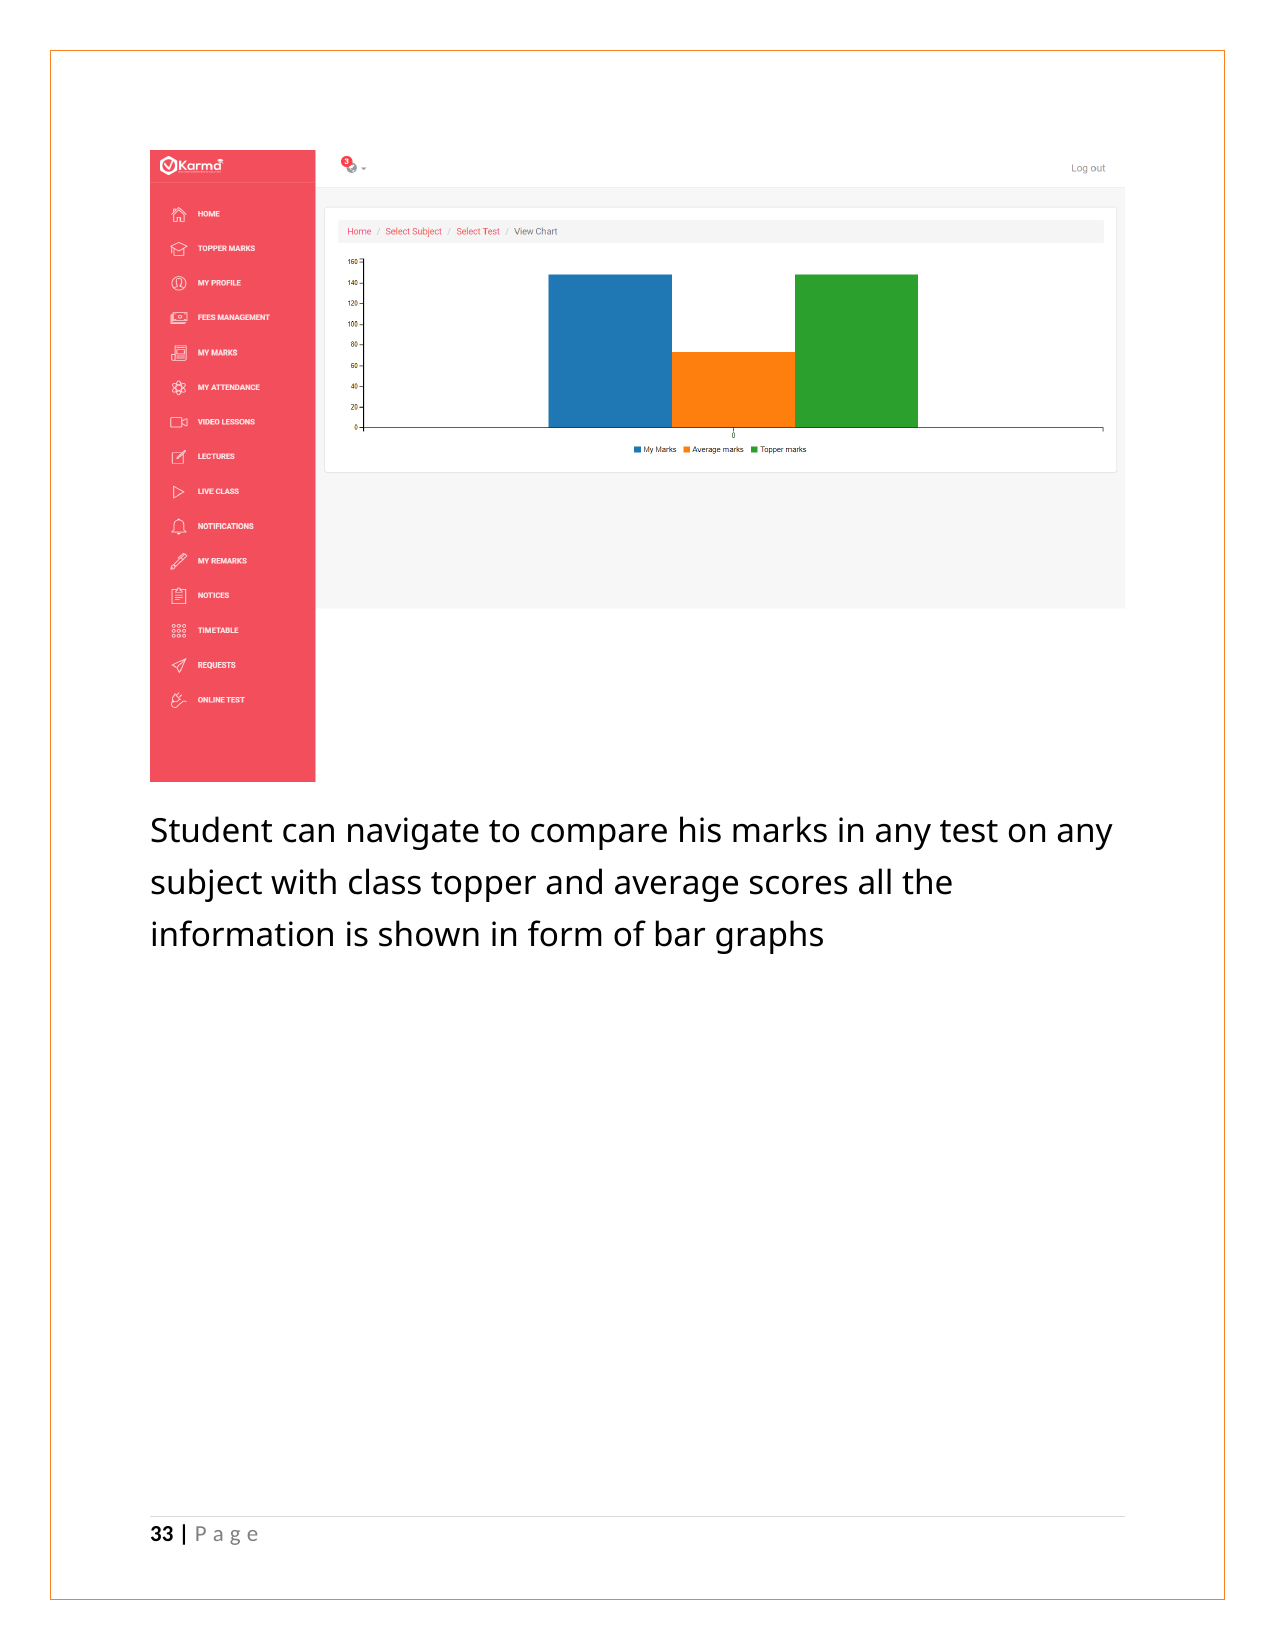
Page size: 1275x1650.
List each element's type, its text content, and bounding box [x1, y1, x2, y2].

text Student can navigate to compare his marks in any test on any subject with class topper and average scores all the information is shown in form of bar graphs [150, 807, 1125, 957]
picture [150, 150, 1125, 782]
